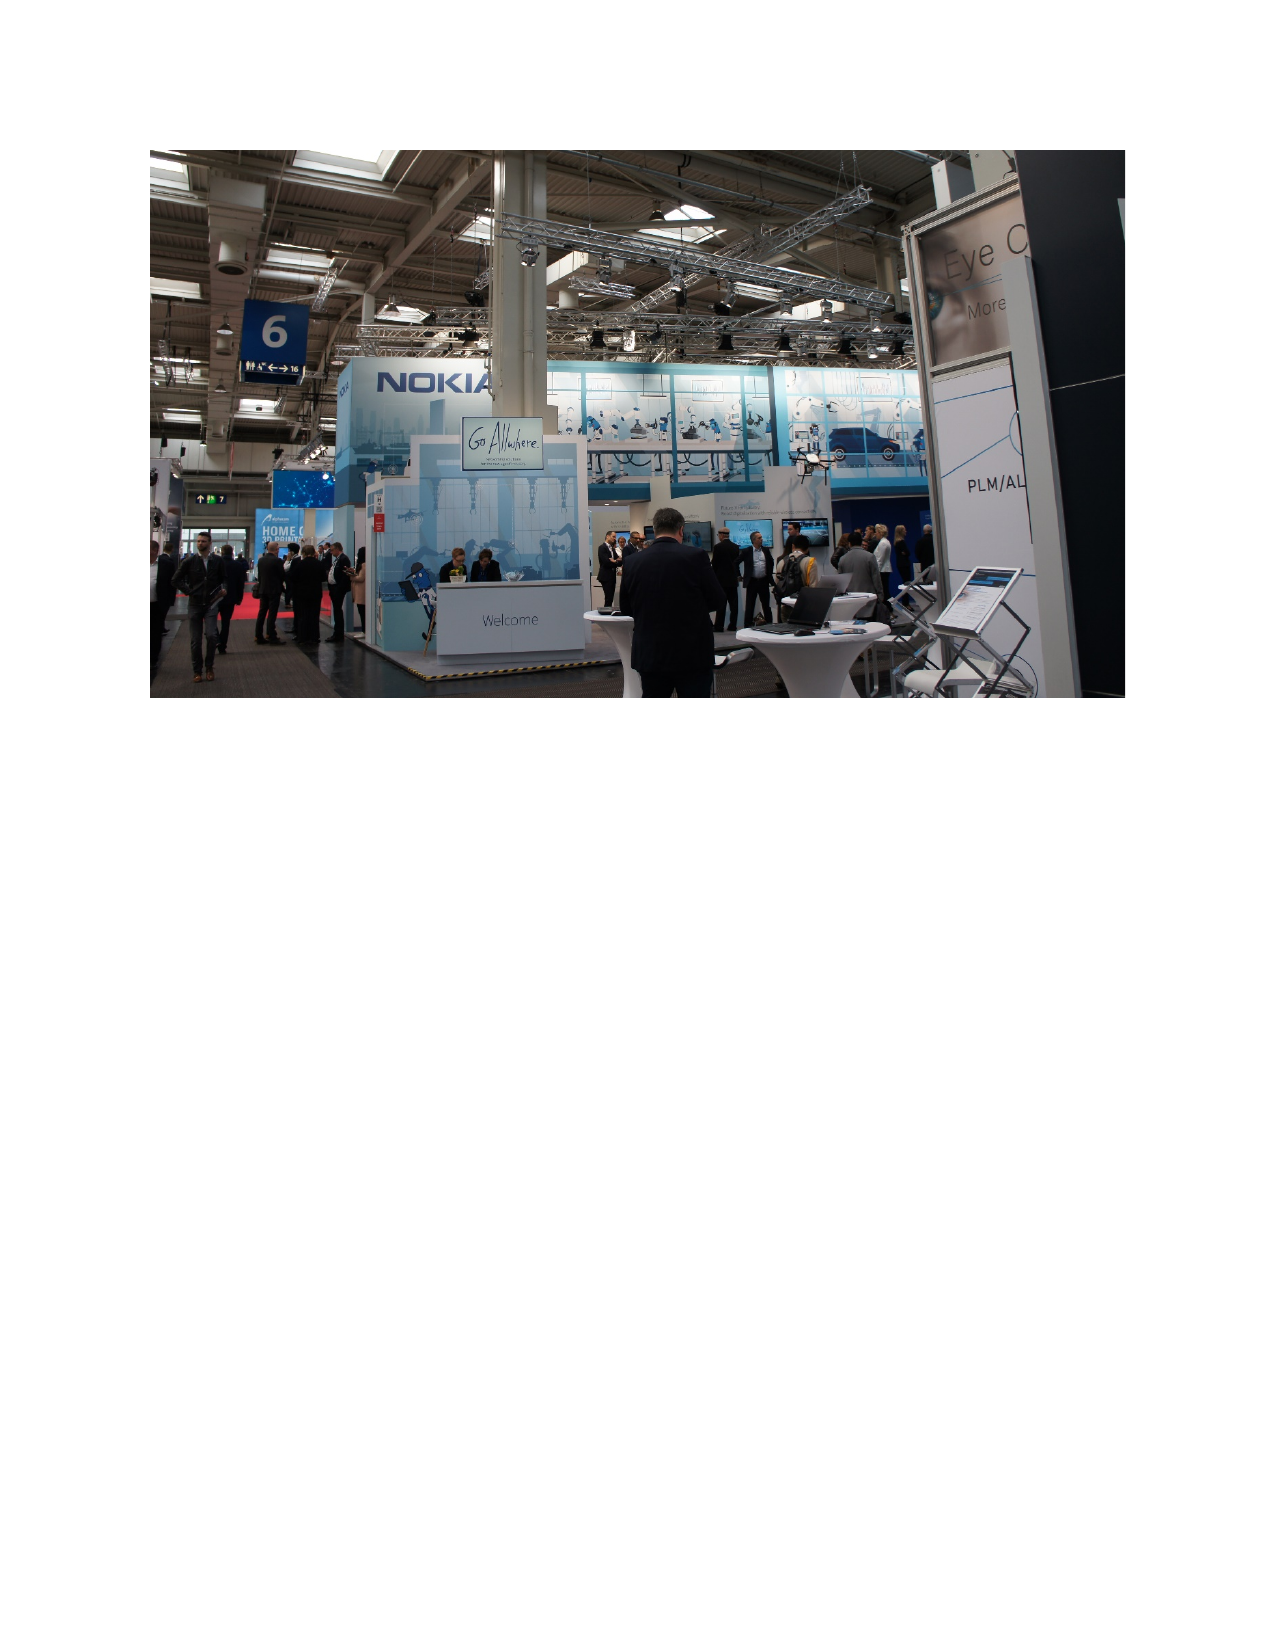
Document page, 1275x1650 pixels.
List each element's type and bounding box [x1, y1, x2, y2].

picture [150, 150, 1125, 698]
